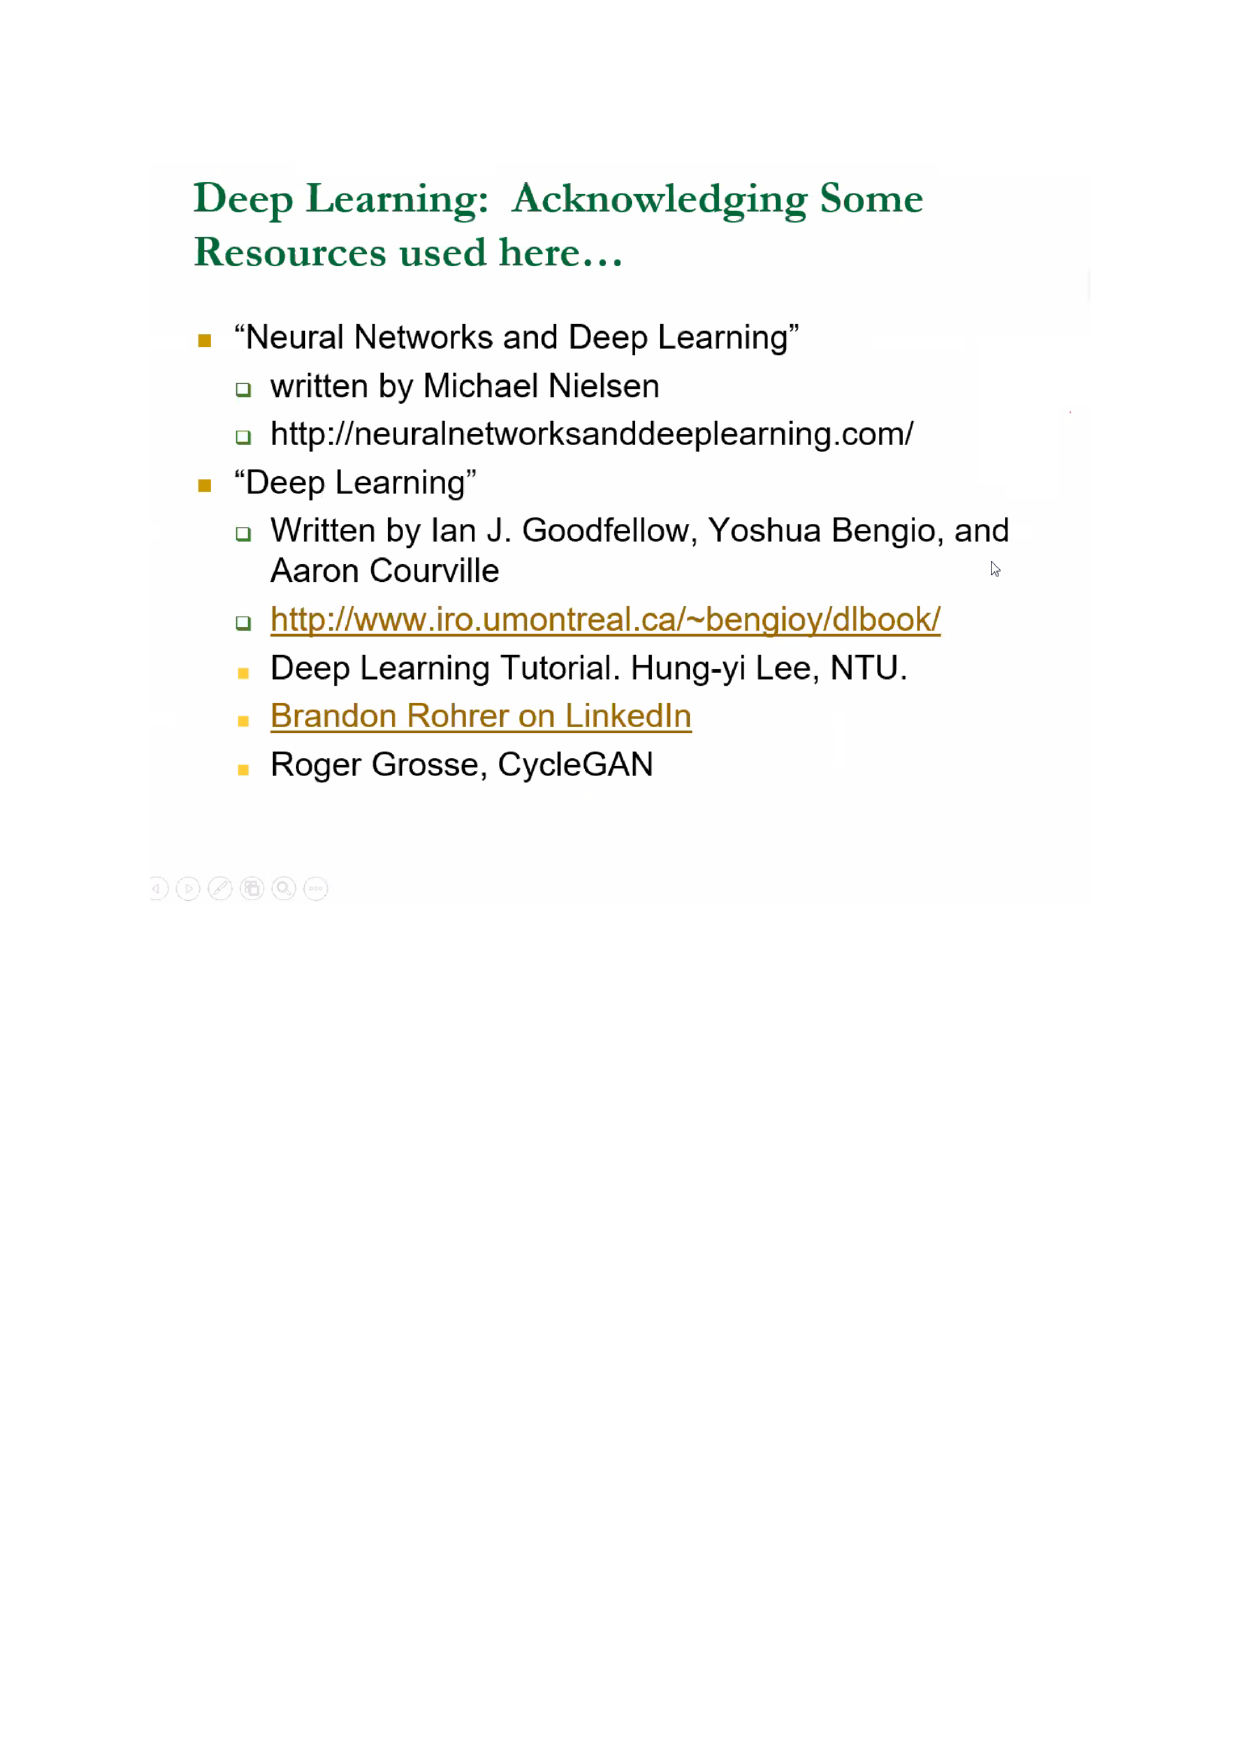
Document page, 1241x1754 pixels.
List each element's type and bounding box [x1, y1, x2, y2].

picture [150, 150, 1091, 904]
